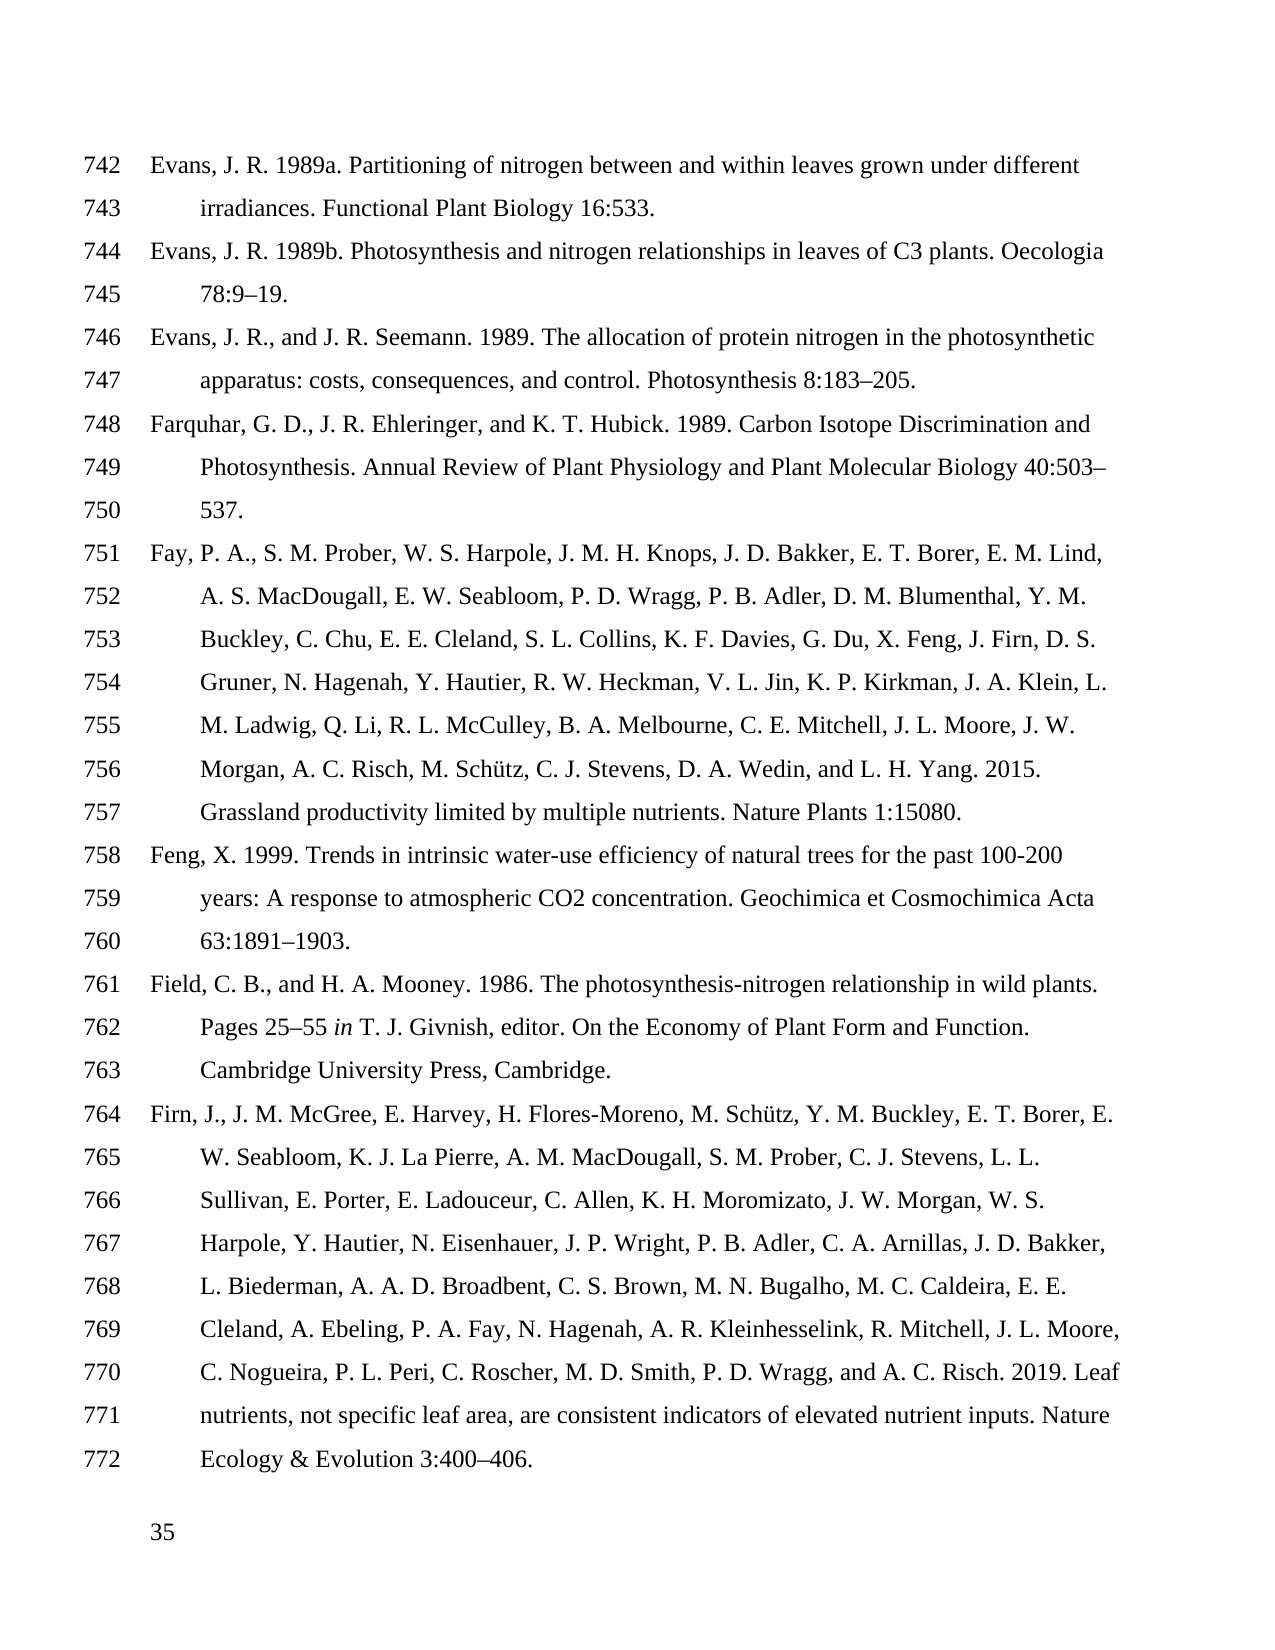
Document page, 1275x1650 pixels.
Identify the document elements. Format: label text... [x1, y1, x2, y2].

text Evans, J. R., and J. R. Seemann. 1989. The allocation of protein nitrogen in the photosynthetic apparatus: costs, consequences, and control. Photosynthesis 8:183–205. [150, 322, 1125, 394]
text Evans, J. R. 1989a. Partitioning of nitrogen between and within leaves grown under different irradiances. Functional Plant Biology 16:533. [150, 150, 1125, 222]
text Fay, P. A., S. M. Prober, W. S. Harpole, J. M. H. Knops, J. D. Bakker, E. T. Borer, E. M. Lind, A. S. MacDougall, E. W. Seabloom, P. D. Wragg, P. B. Adler, D. M. Blumenthal, Y. M. Buckley, C. Chu, E. E. Cleland, S. L. Collins, K. F. Davies, G. Du, X. Feng, J. Firn, D. S. Gruner, N. Hagenah, Y. Hautier, R. W. Heckman, V. L. Jin, K. P. Kirkman, J. A. Klein, L. M. Ladwig, Q. Li, R. L. McCulley, B. A. Melbourne, C. E. Mitchell, J. L. Moore, J. W. Morgan, A. C. Risch, M. Schütz, C. J. Stevens, D. A. Wedin, and L. H. Yang. 2015. Grassland productivity limited by multiple nutrients. Nature Plants 1:15080. [150, 538, 1125, 826]
text Field, C. B., and H. A. Mooney. 1986. The photosynthesis-nitrogen relationship in wild plants. Pages 25–55 in T. J. Givnish, editor. On the Economy of Plant Form and Function. Cambridge University Press, Cambridge. [150, 969, 1125, 1084]
text Farquhar, G. D., J. R. Ehleringer, and K. T. Hubick. 1989. Carbon Isotope Discrimination and Photosynthesis. Annual Review of Plant Physiology and Plant Molecular Biology 40:503–537. [150, 409, 1125, 524]
text Evans, J. R. 1989b. Photosynthesis and nitrogen relationships in leaves of C3 plants. Oecologia 78:9–19. [150, 236, 1125, 308]
text Feng, X. 1999. Trends in intrinsic water-use efficiency of natural trees for the past 100-200 years: A response to atmospheric CO2 concentration. Geochimica et Cosmochimica Acta 63:1891–1903. [150, 840, 1125, 955]
text Firn, J., J. M. McGree, E. Harvey, H. Flores-Moreno, M. Schütz, Y. M. Buckley, E. T. Borer, E. W. Seabloom, K. J. La Pierre, A. M. MacDougall, S. M. Prober, C. J. Stevens, L. L. Sullivan, E. Porter, E. Ladouceur, C. Allen, K. H. Moromizato, J. W. Morgan, W. S. Harpole, Y. Hautier, N. Eisenhauer, J. P. Wright, P. B. Adler, C. A. Arnillas, J. D. Bakker, L. Biederman, A. A. D. Broadbent, C. S. Brown, M. N. Bugalho, M. C. Caldeira, E. E. Cleland, A. Ebeling, P. A. Fay, N. Hagenah, A. R. Kleinhesselink, R. Mitchell, J. L. Moore, C. Nogueira, P. L. Peri, C. Roscher, M. D. Smith, P. D. Wragg, and A. C. Risch. 2019. Leaf nutrients, not specific leaf area, are consistent indicators of elevated nutrient inputs. Nature Ecology & Evolution 3:400–406. [150, 1099, 1125, 1472]
